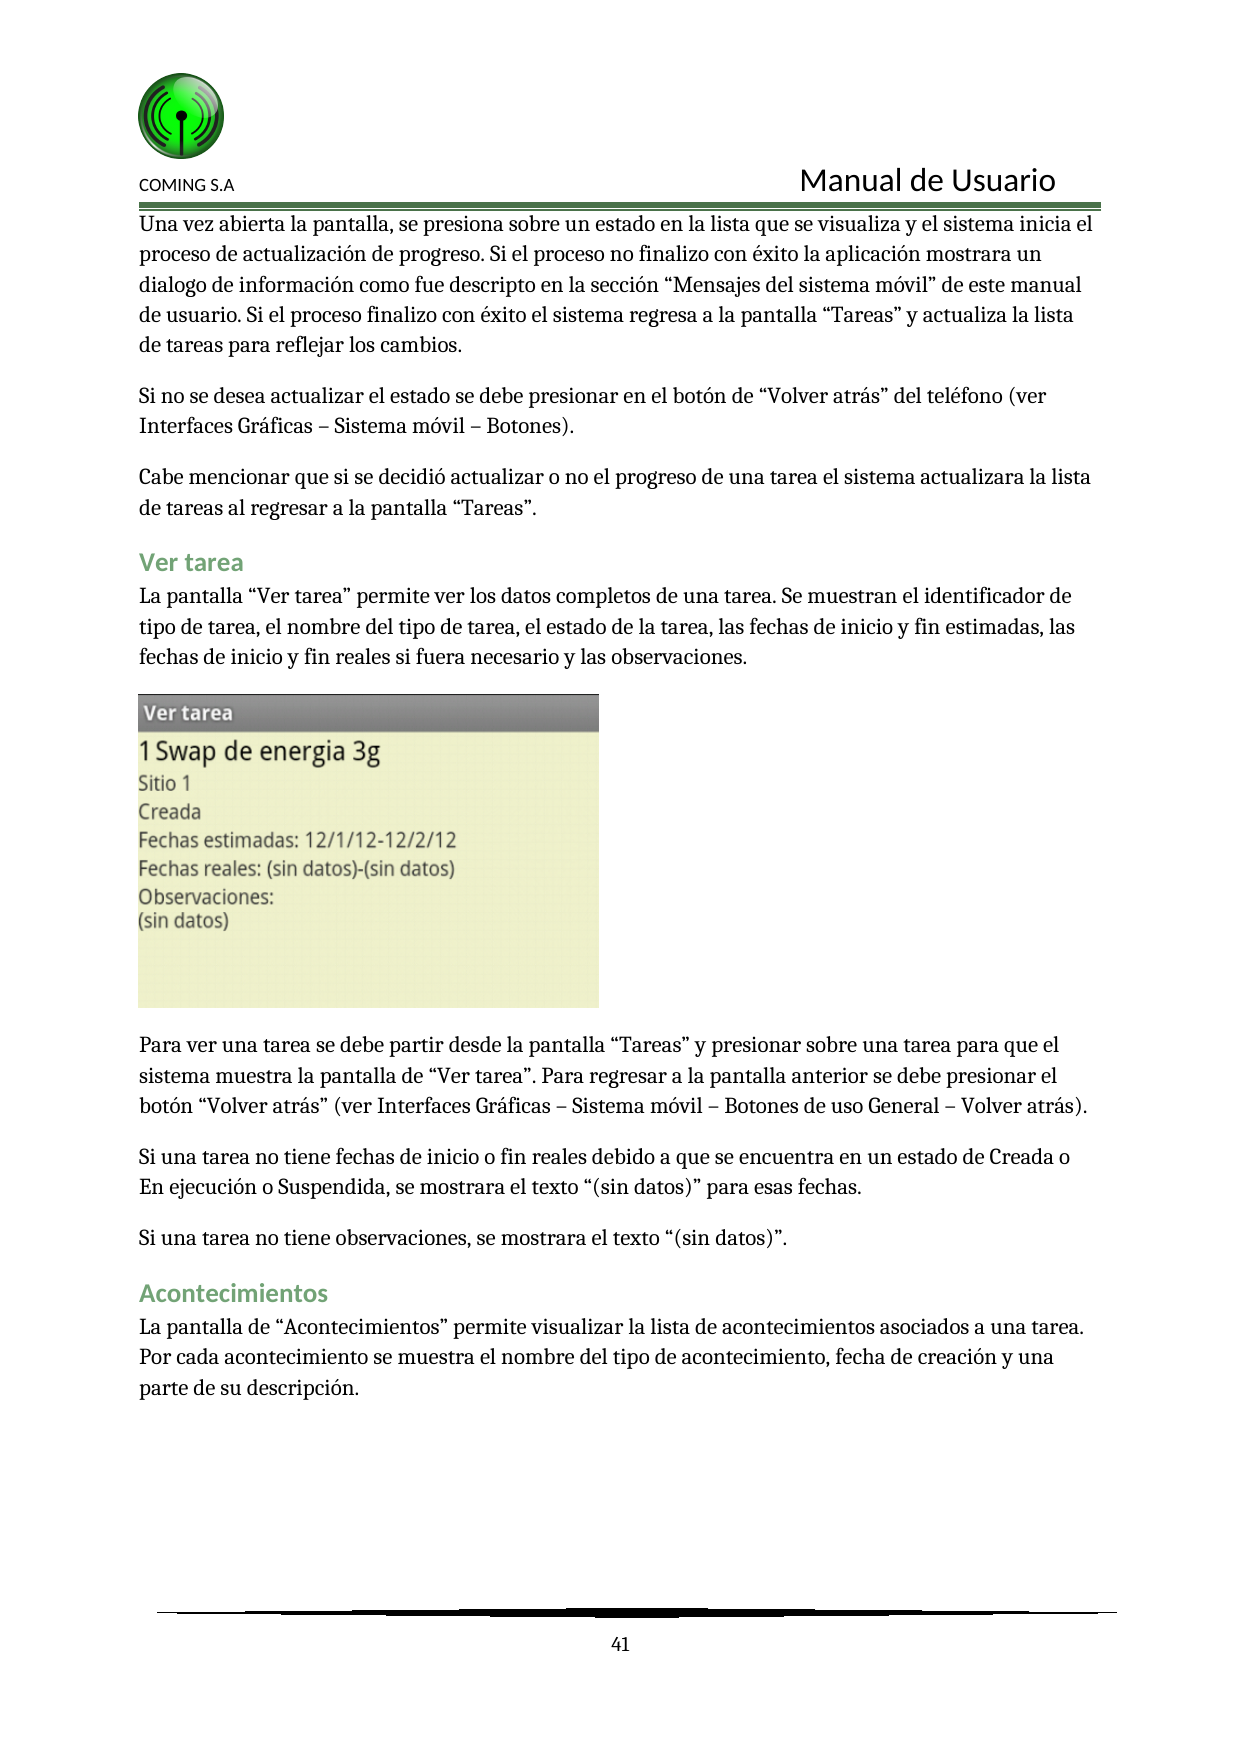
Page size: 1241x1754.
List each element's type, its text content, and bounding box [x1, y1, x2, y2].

text Para ver una tarea se debe partir desde la pantalla “Tareas” y presionar sobre una tarea para que el sistema muestra la pantalla de “Ver tarea”. Para regresar a la pantalla anterior se debe presionar el botón “Volver atrás” (ver Interfaces Gráficas – Sistema móvil – Botones de uso General – Volver atrás). [139, 1032, 1101, 1119]
text Cabe mencionar que si se decidió actualizar o no el progreso de una tarea el sistema actualizara la lista de tareas al regresar a la pantalla “Tareas”. [139, 464, 1101, 521]
text Una vez abierta la pantalla, se presiona sobre un estado en la lista que se visualiza y el sistema inicia el proceso de actualización de progreso. Si el proceso no finalizo con éxito la aplicación mostrara un dialogo de información como fue descripto en la sección “Mensajes del sistema móvil” de este manual de usuario. Si el proceso finalizo con éxito el sistema regresa a la pantalla “Tareas” y actualiza la lista de tareas para reflejar los cambios. [139, 211, 1101, 358]
text Si una tarea no tiene fechas de inicio o fin reales debido a que se encuentra en un estado de Creada o En ejecución o Suspendida, se mostrara el texto “(sin datos)” para esas fechas. [139, 1144, 1101, 1200]
text Si una tarea no tiene observaciones, se mostrara el texto “(sin datos)”. [139, 1225, 1101, 1251]
text Si no se desea actualizar el estado se debe presionar en el botón de “Volver atrás” del teléfono (ver Interfaces Gráficas – Sistema móvil – Botones). [139, 383, 1101, 439]
text La pantalla “Ver tarea” permite ver los datos completos de una tarea. Se muestran el identificador de tipo de tarea, el nombre del tipo de tarea, el estado de la tarea, las fechas de inicio y fin estimadas, las fechas de inicio y fin reales si fuera necesario y las observaciones. [139, 583, 1101, 670]
picture [138, 694, 599, 1008]
picture [138, 73, 224, 159]
subtitle Ver tarea [139, 545, 1101, 578]
text La pantalla de “Acontecimientos” permite visualizar la lista de acontecimientos asociados a una tarea. Por cada acontecimiento se muestra el nombre del tipo de acontecimiento, fecha de creación y una parte de su descripción. [139, 1314, 1101, 1401]
subtitle Acontecimientos [139, 1276, 1101, 1309]
